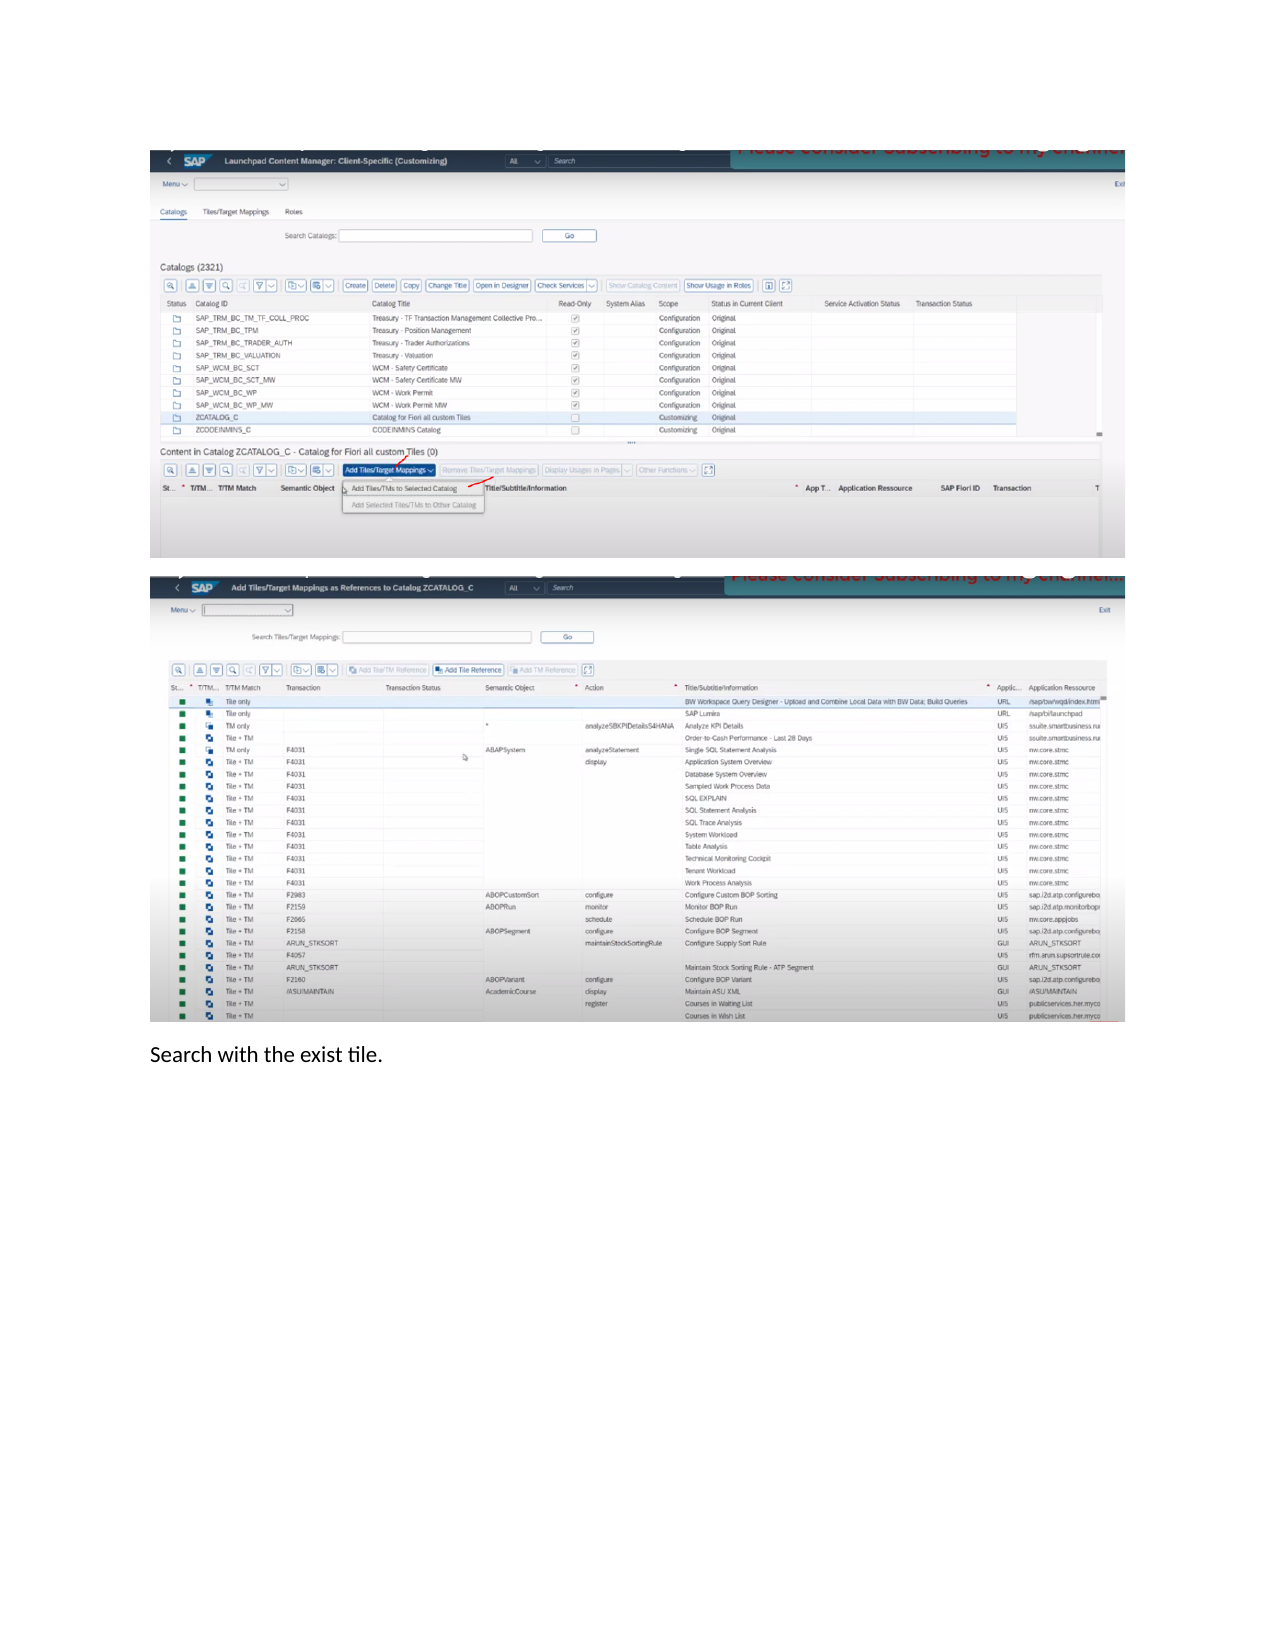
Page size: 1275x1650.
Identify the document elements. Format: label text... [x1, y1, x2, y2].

text Search with the exist tile. [150, 1041, 1125, 1069]
picture [150, 150, 1125, 558]
picture [150, 576, 1125, 1022]
